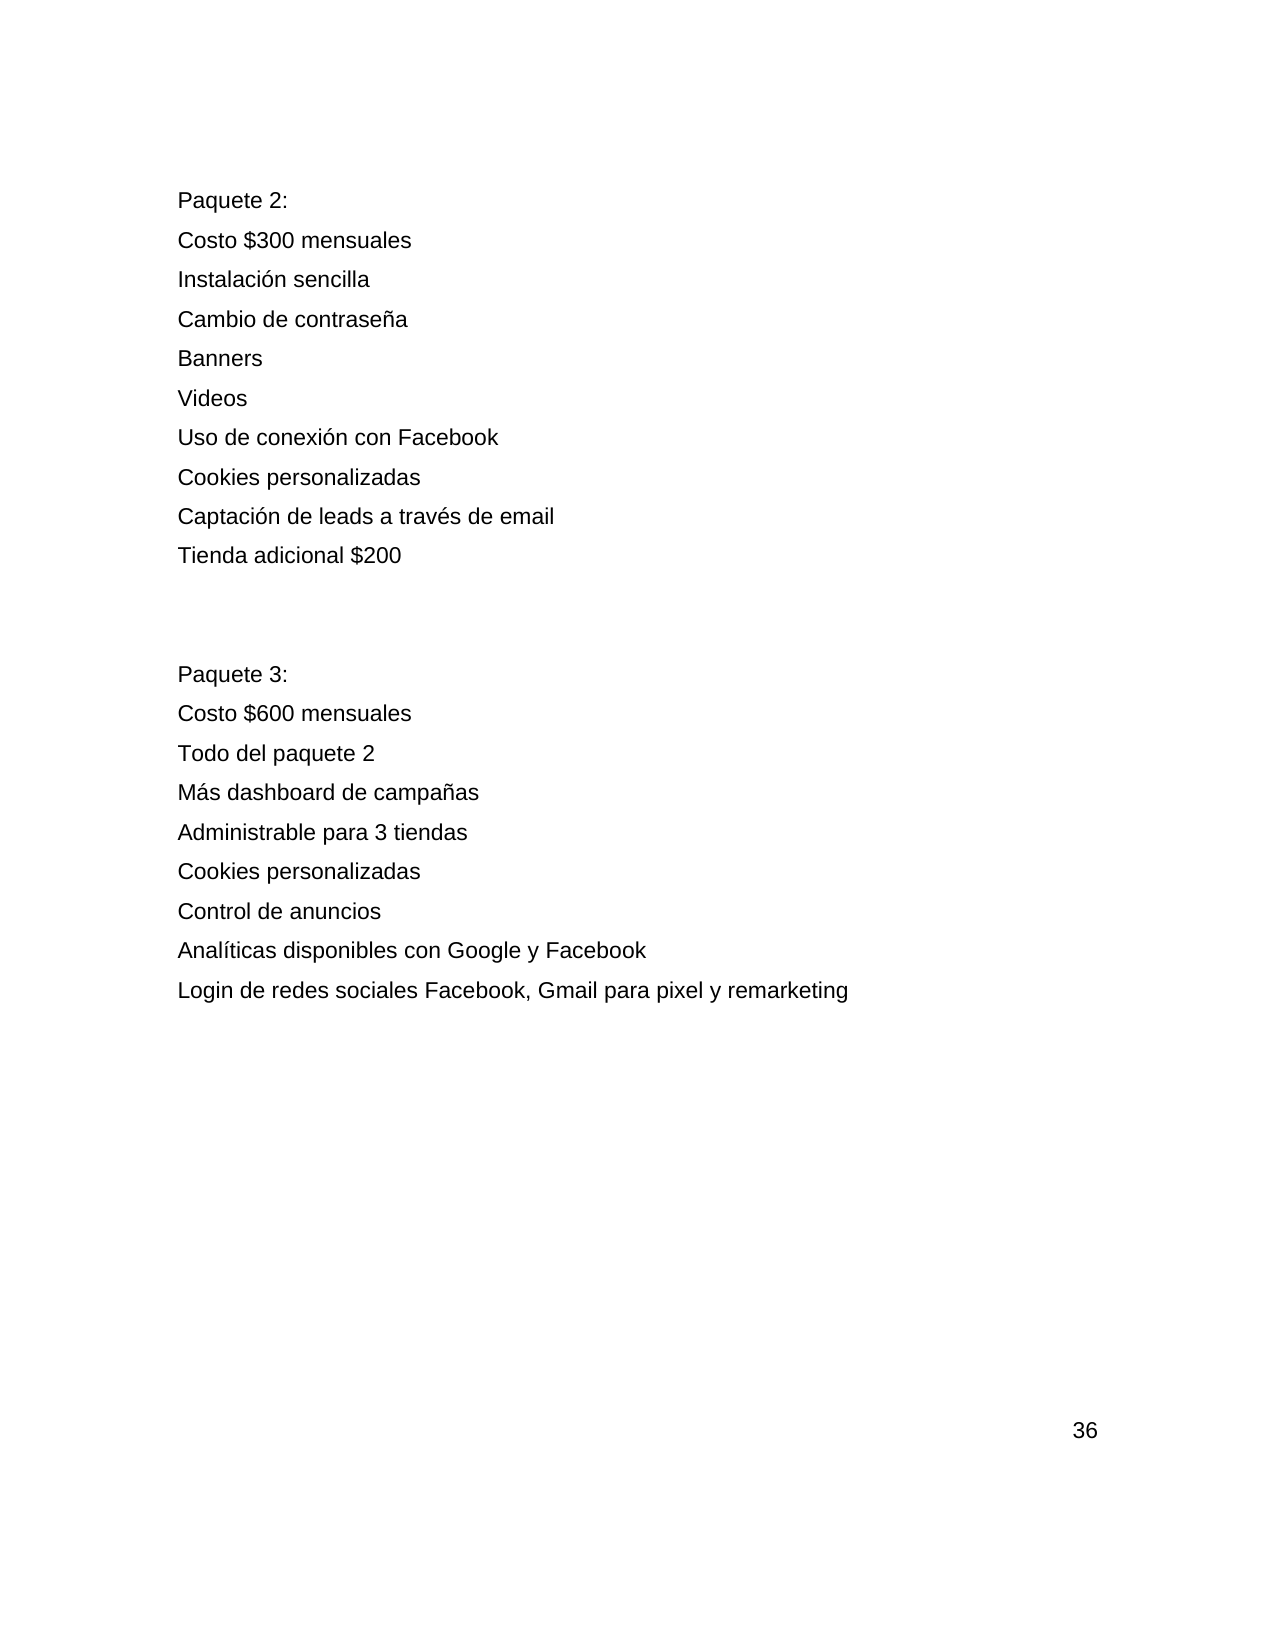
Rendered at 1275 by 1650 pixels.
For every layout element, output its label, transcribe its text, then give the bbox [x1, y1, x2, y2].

text Analíticas disponibles con Google y Facebook [177, 937, 1098, 963]
text Paquete 2: [177, 187, 1098, 213]
text Tienda adicional $200 [177, 542, 1098, 569]
text Videos [177, 384, 1098, 411]
text Administrable para 3 tiendas [177, 819, 1098, 845]
text Todo del paquete 2 [177, 740, 1098, 766]
text Captación de leads a través de email [177, 503, 1098, 529]
text Cookies personalizadas [177, 858, 1098, 884]
text Cookies personalizadas [177, 463, 1098, 490]
text Costo $300 mensuales [177, 227, 1098, 253]
text Cambio de contraseña [177, 306, 1098, 332]
text Login de redes sociales Facebook, Gmail para pixel y remarketing [177, 977, 1098, 1003]
text Instalación sencilla [177, 266, 1098, 292]
text Costo $600 mensuales [177, 700, 1098, 727]
text Control de anuncios [177, 898, 1098, 924]
text Banners [177, 345, 1098, 371]
text Paquete 3: [177, 661, 1098, 687]
text Uso de conexión con Facebook [177, 424, 1098, 450]
text Más dashboard de campañas [177, 779, 1098, 806]
